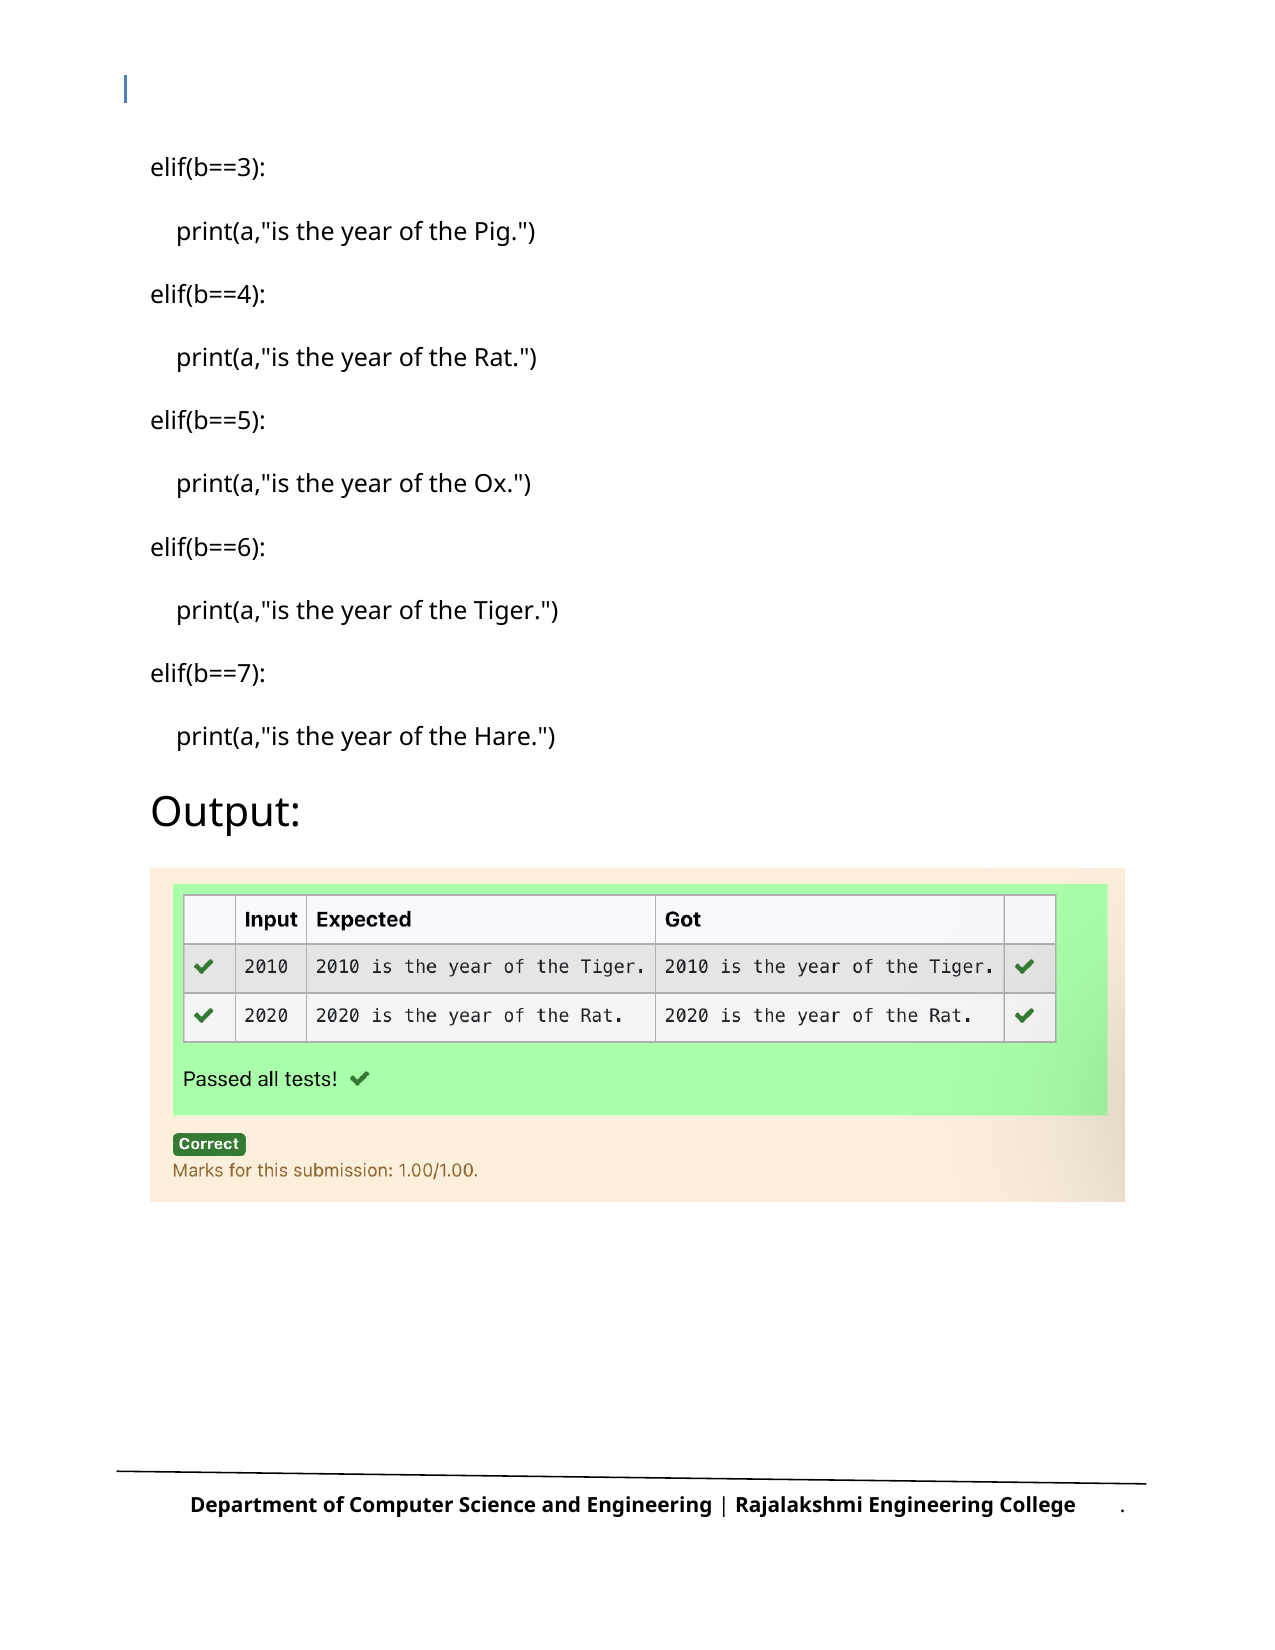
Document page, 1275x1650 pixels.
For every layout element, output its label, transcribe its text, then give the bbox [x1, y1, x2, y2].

picture [150, 868, 1125, 1202]
text print(a,"is the year of the Tiger.") [150, 593, 1125, 627]
text elif(b==6): [150, 529, 1125, 563]
text elif(b==4): [150, 276, 1125, 311]
text elif(b==5): [150, 403, 1125, 437]
text elif(b==7): [150, 656, 1125, 690]
text elif(b==3): [150, 150, 1125, 184]
text Output: [150, 782, 1125, 839]
text print(a,"is the year of the Rat.") [150, 340, 1125, 374]
text print(a,"is the year of the Ox.") [150, 466, 1125, 500]
text print(a,"is the year of the Pig.") [150, 213, 1125, 247]
text print(a,"is the year of the Hare.") [150, 719, 1125, 753]
